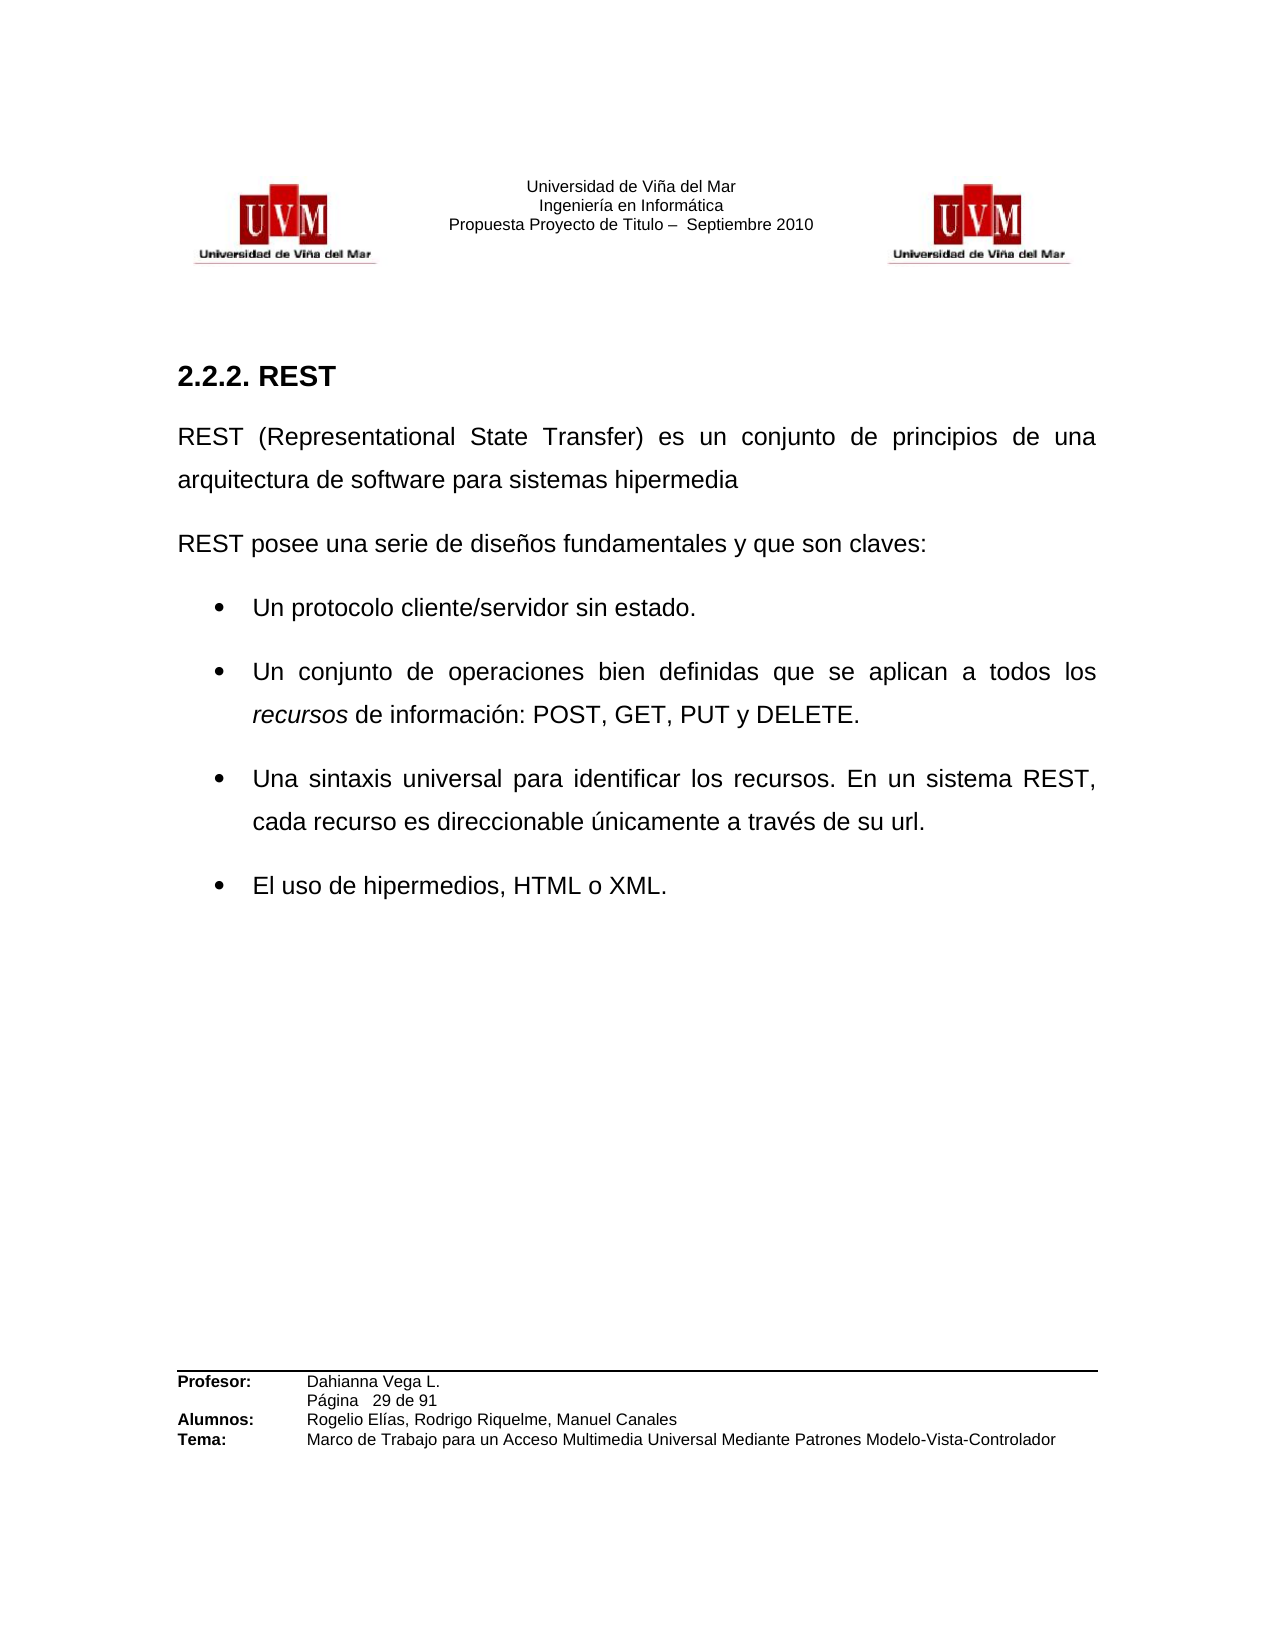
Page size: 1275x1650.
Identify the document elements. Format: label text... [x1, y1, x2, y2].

list Una sintaxis universal para identificar los recursos. En un sistema REST, cada recurso es direccionable únicamente a través de su url. [215, 764, 1098, 836]
text REST (Representational State Transfer) es un conjunto de principios de una arquitectura de software para sistemas hipermedia [177, 422, 1098, 493]
text REST posee una serie de diseños fundamentales y que son claves: [177, 529, 1098, 557]
picture [871, 176, 1084, 267]
list Un protocolo cliente/servidor sin estado. [215, 593, 1098, 622]
list Un conjunto de operaciones bien definidas que se aplican a todos los recursos de información: POST, GET, PUT y DELETE. [215, 657, 1098, 729]
list El uso de hipermedios, HTML o XML. [215, 871, 1098, 900]
picture [177, 176, 390, 267]
subtitle 2.2.2. REST [177, 359, 1098, 392]
